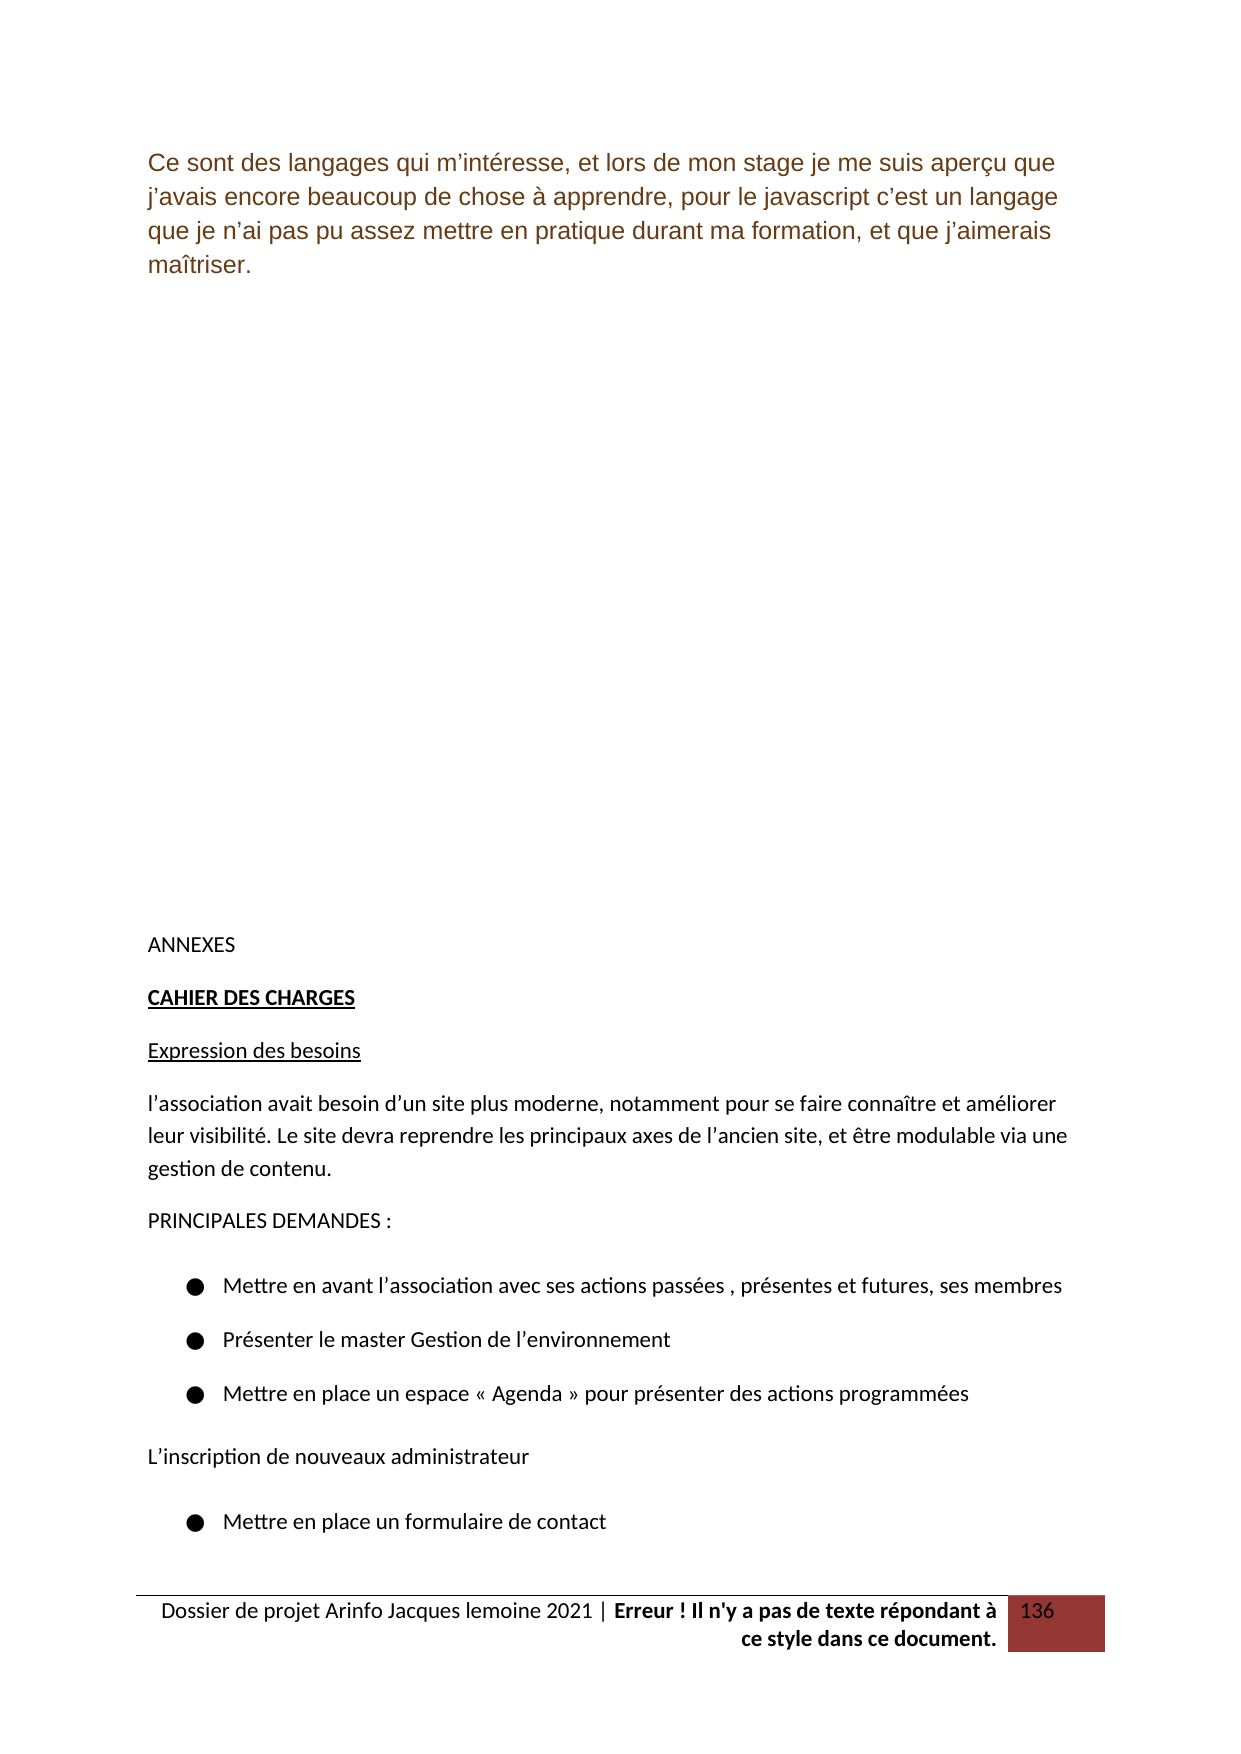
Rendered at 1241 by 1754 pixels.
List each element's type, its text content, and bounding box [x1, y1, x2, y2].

list Présenter le master Gestion de l’environnement [185, 1314, 1093, 1361]
list Mettre en place un formulaire de contact [185, 1495, 1093, 1542]
text CAHIER DES CHARGES [148, 983, 1093, 1011]
text Ce sont des langages qui m’intéresse, et lors de mon stage je me suis aperçu que j’avais encore beaucoup de chose à apprendre, pour le javascript c’est un langage que je n’ai pas pu assez mettre en pratique durant ma formation, et que j’aimerais maîtriser. [148, 148, 1091, 279]
text L’inscription de nouveaux administrateur [148, 1442, 1093, 1470]
text Expression des besoins [148, 1036, 1093, 1064]
list Mettre en place un espace « Agenda » pour présenter des actions programmées [185, 1368, 1093, 1414]
text l’association avait besoin d’un site plus moderne, notamment pour se faire connaître et améliorer leur visibilité. Le site devra reprendre les principaux axes de l’ancien site, et être modulable via une gestion de contenu. [148, 1089, 1093, 1182]
text ANNEXES [148, 930, 1093, 958]
text PRINCIPALES DEMANDES : [148, 1207, 1093, 1235]
list Mettre en avant l’association avec ses actions passées , présentes et futures, ses membres [185, 1260, 1093, 1307]
